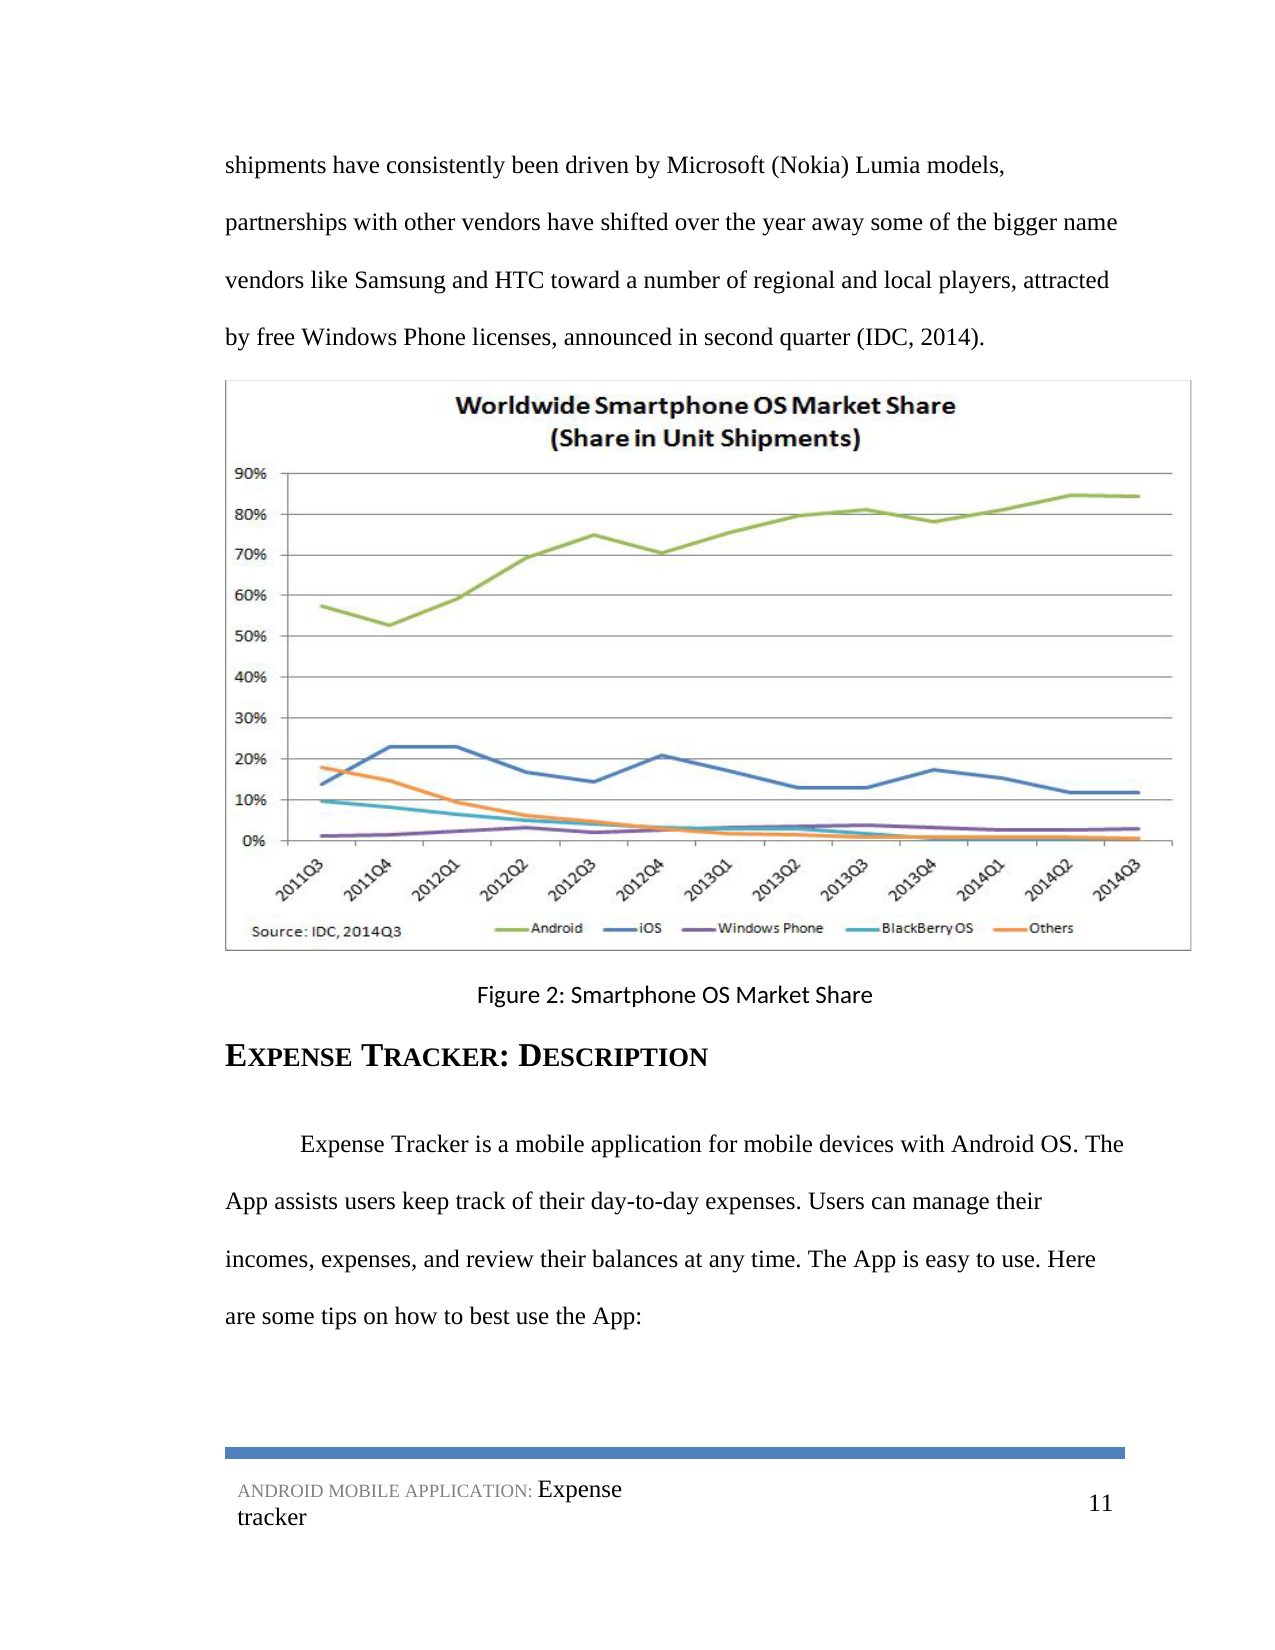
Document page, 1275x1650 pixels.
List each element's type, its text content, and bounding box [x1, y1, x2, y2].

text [225, 150, 1125, 351]
text Expense Tracker is a mobile application for mobile devices with Android OS. The App assists users keep track of their day-to-day expenses. Users can manage their incomes, expenses, and review their balances at any time. The App is easy to use. Here are some tips on how to best use the App: [225, 1129, 1125, 1330]
subtitle Expense Tracker: Description [225, 1035, 1125, 1073]
picture [225, 380, 1192, 951]
text Figure 2: Smartphone OS Market Share [225, 979, 1125, 1010]
